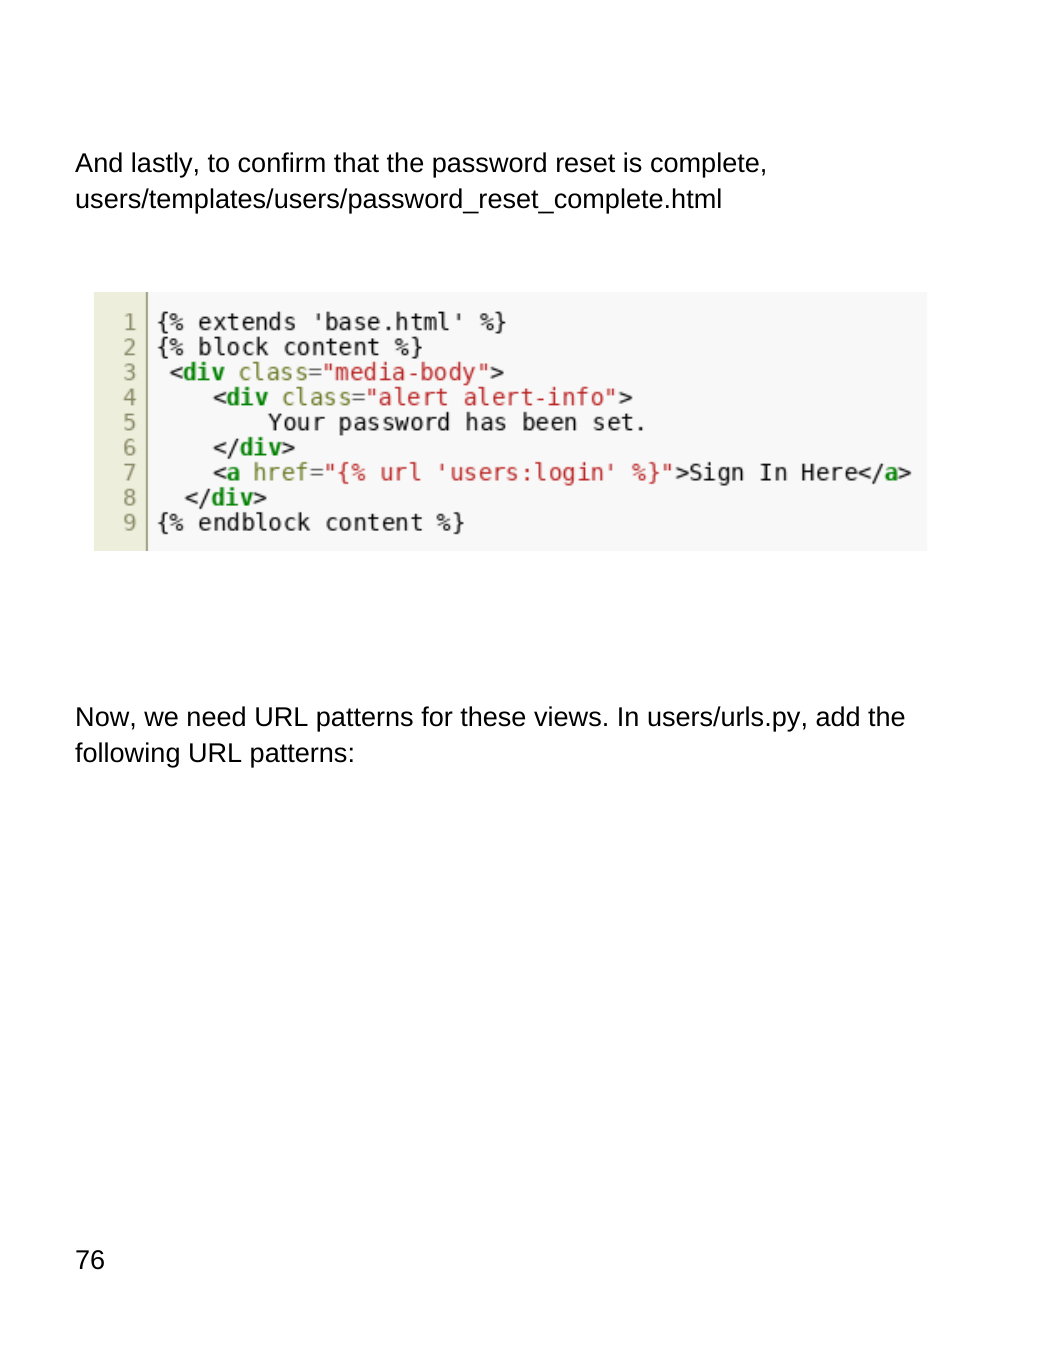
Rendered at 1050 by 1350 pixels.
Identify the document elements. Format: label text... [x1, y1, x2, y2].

text And lastly, to confirm that the password reset is complete, users/templates/users/password_reset_complete.html [75, 147, 975, 251]
picture [93, 292, 928, 551]
text Now, we need URL patterns for these views. In users/urls.py, add the following URL patterns: [75, 701, 975, 804]
